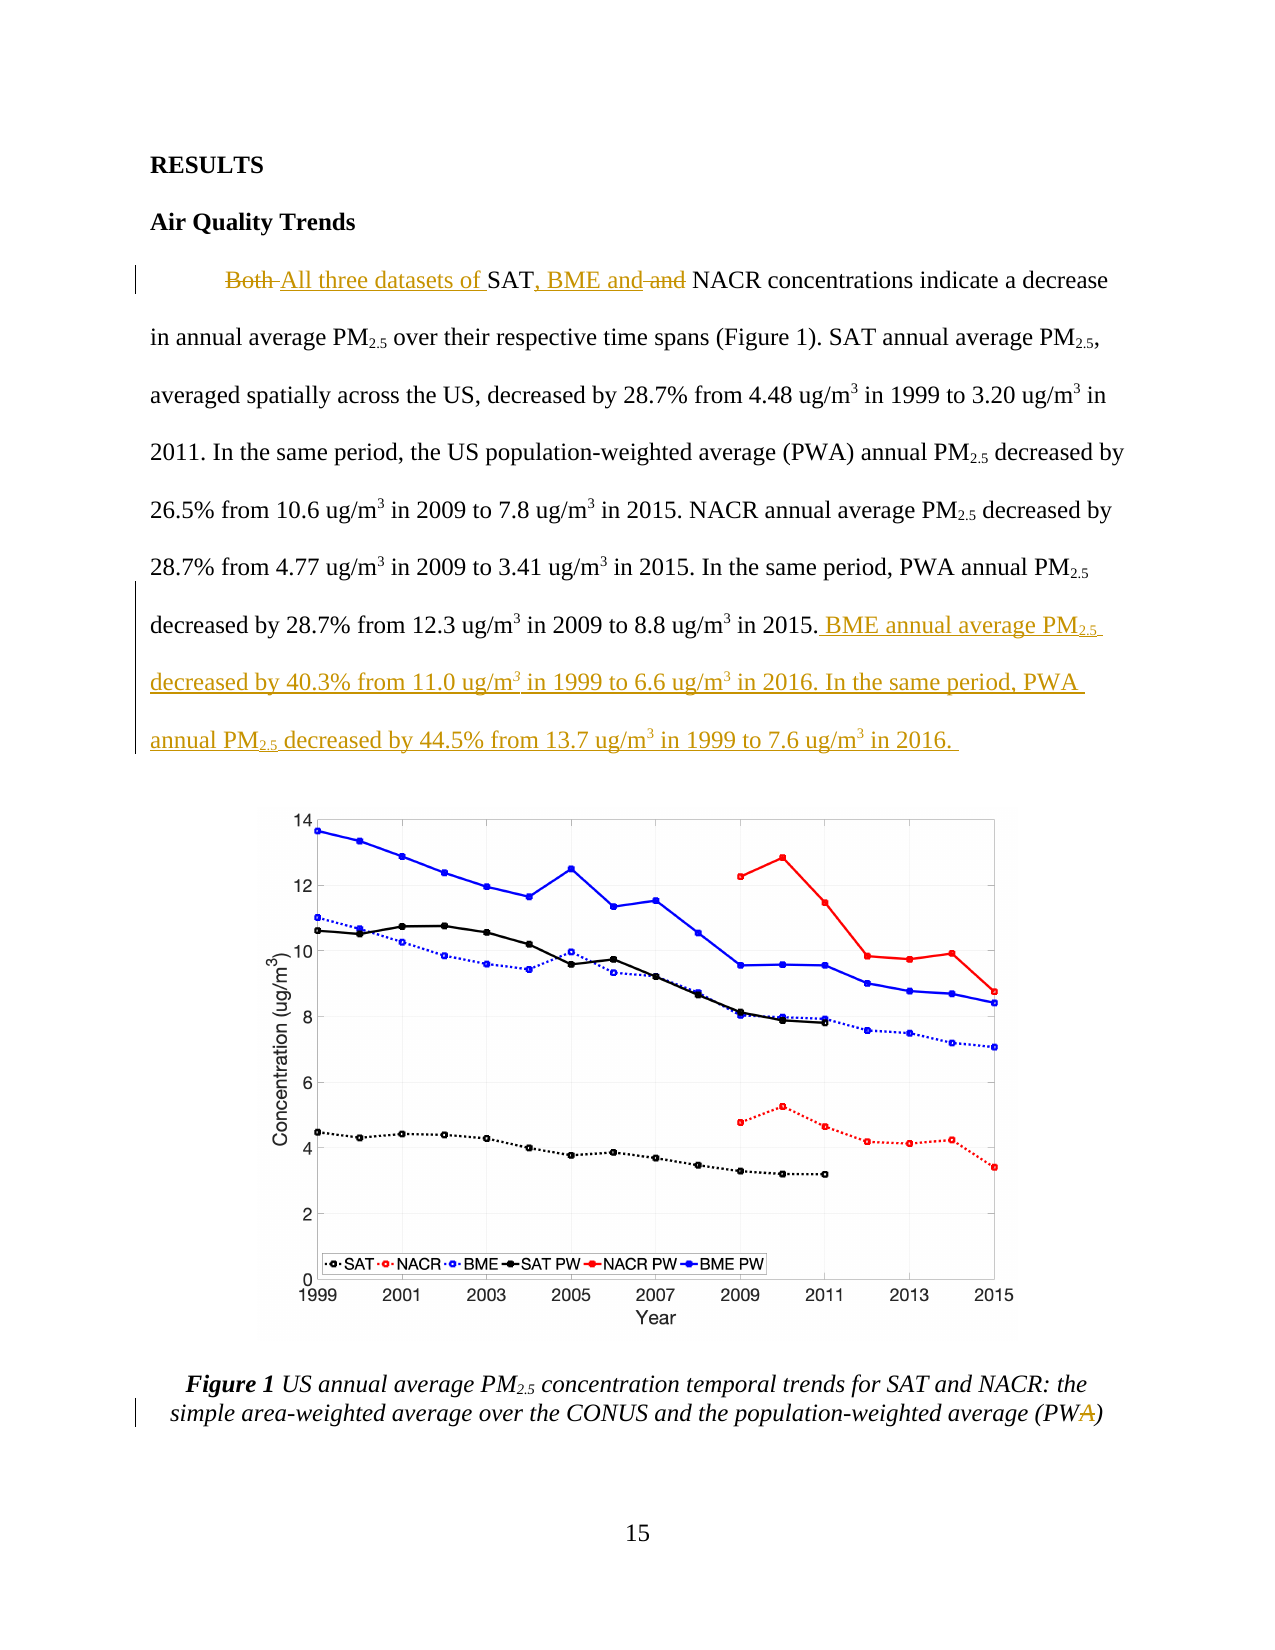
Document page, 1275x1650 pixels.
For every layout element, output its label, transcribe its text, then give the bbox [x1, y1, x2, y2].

text Air Quality Trends [150, 207, 1125, 236]
text Figure 1 US annual average PM2.5 concentration temporal trends for SAT and NACR: the simple area-weighted average over the CONUS and the population-weighted average (PW) [150, 1369, 1125, 1427]
picture [257, 807, 1019, 1341]
text RESULTS [150, 150, 1125, 179]
text SAT NACR concentrations indicate a decrease in annual average PM2.5 over their respective time spans (Figure 1). SAT annual average PM2.5, averaged spatially across the US, decreased by 28.7% from 4.48 ug/m3 in 1999 to 3.20 ug/m3 in 2011. In the same period, the US population-weighted average (PWA) annual PM2.5 decreased by 26.5% from 10.6 ug/m3 in 2009 to 7.8 ug/m3 in 2015. NACR annual average PM2.5 decreased by 28.7% from 4.77 ug/m3 in 2009 to 3.41 ug/m3 in 2015. In the same period, PWA annual PM2.5 decreased by 28.7% from 12.3 ug/m3 in 2009 to 8.8 ug/m3 in 2015. [150, 265, 1125, 754]
